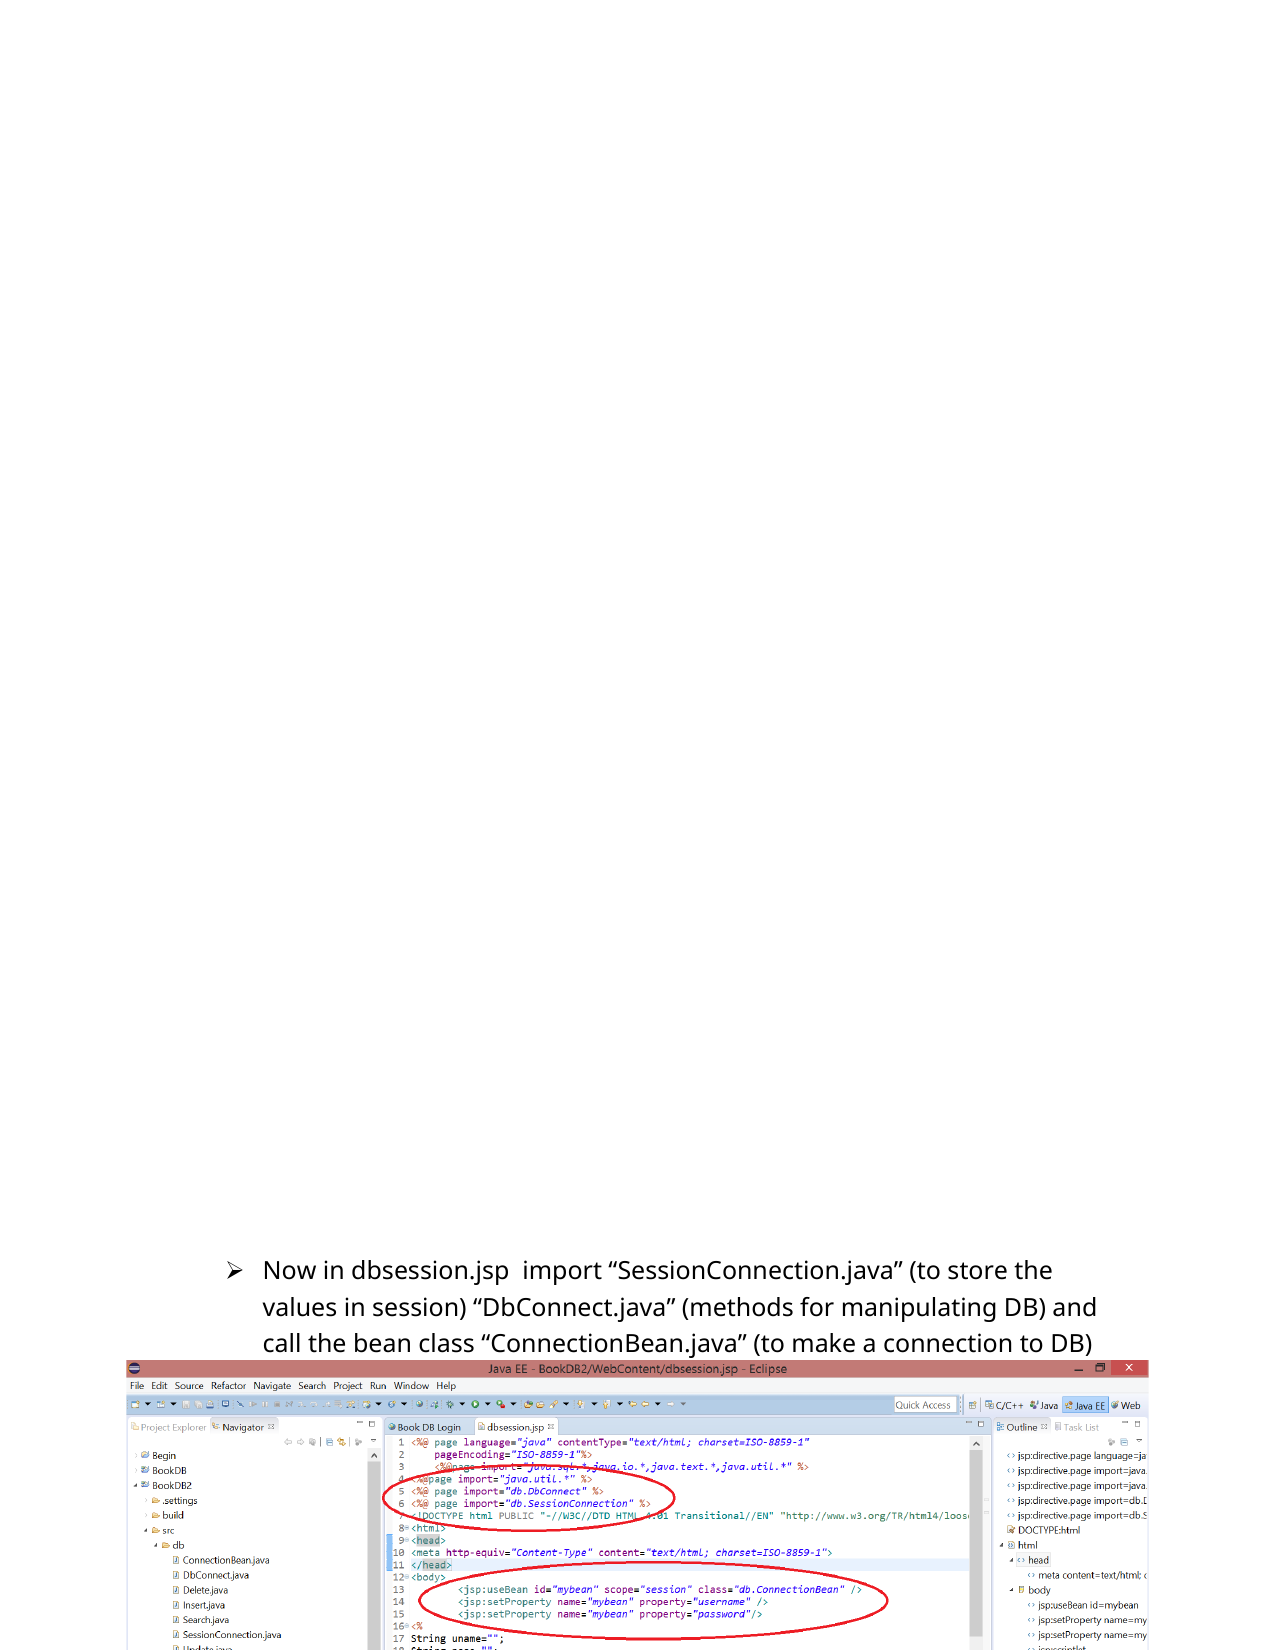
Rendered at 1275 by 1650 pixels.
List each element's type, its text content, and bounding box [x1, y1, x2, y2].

picture [126, 1360, 1149, 1650]
list Now in dbsession.jsp import “SessionConnection.java” (to store the values in session) “DbConnect.java” (methods for manipulating DB) and call the bean class “ConnectionBean.java” (to make a connection to DB) [225, 1253, 1125, 1360]
